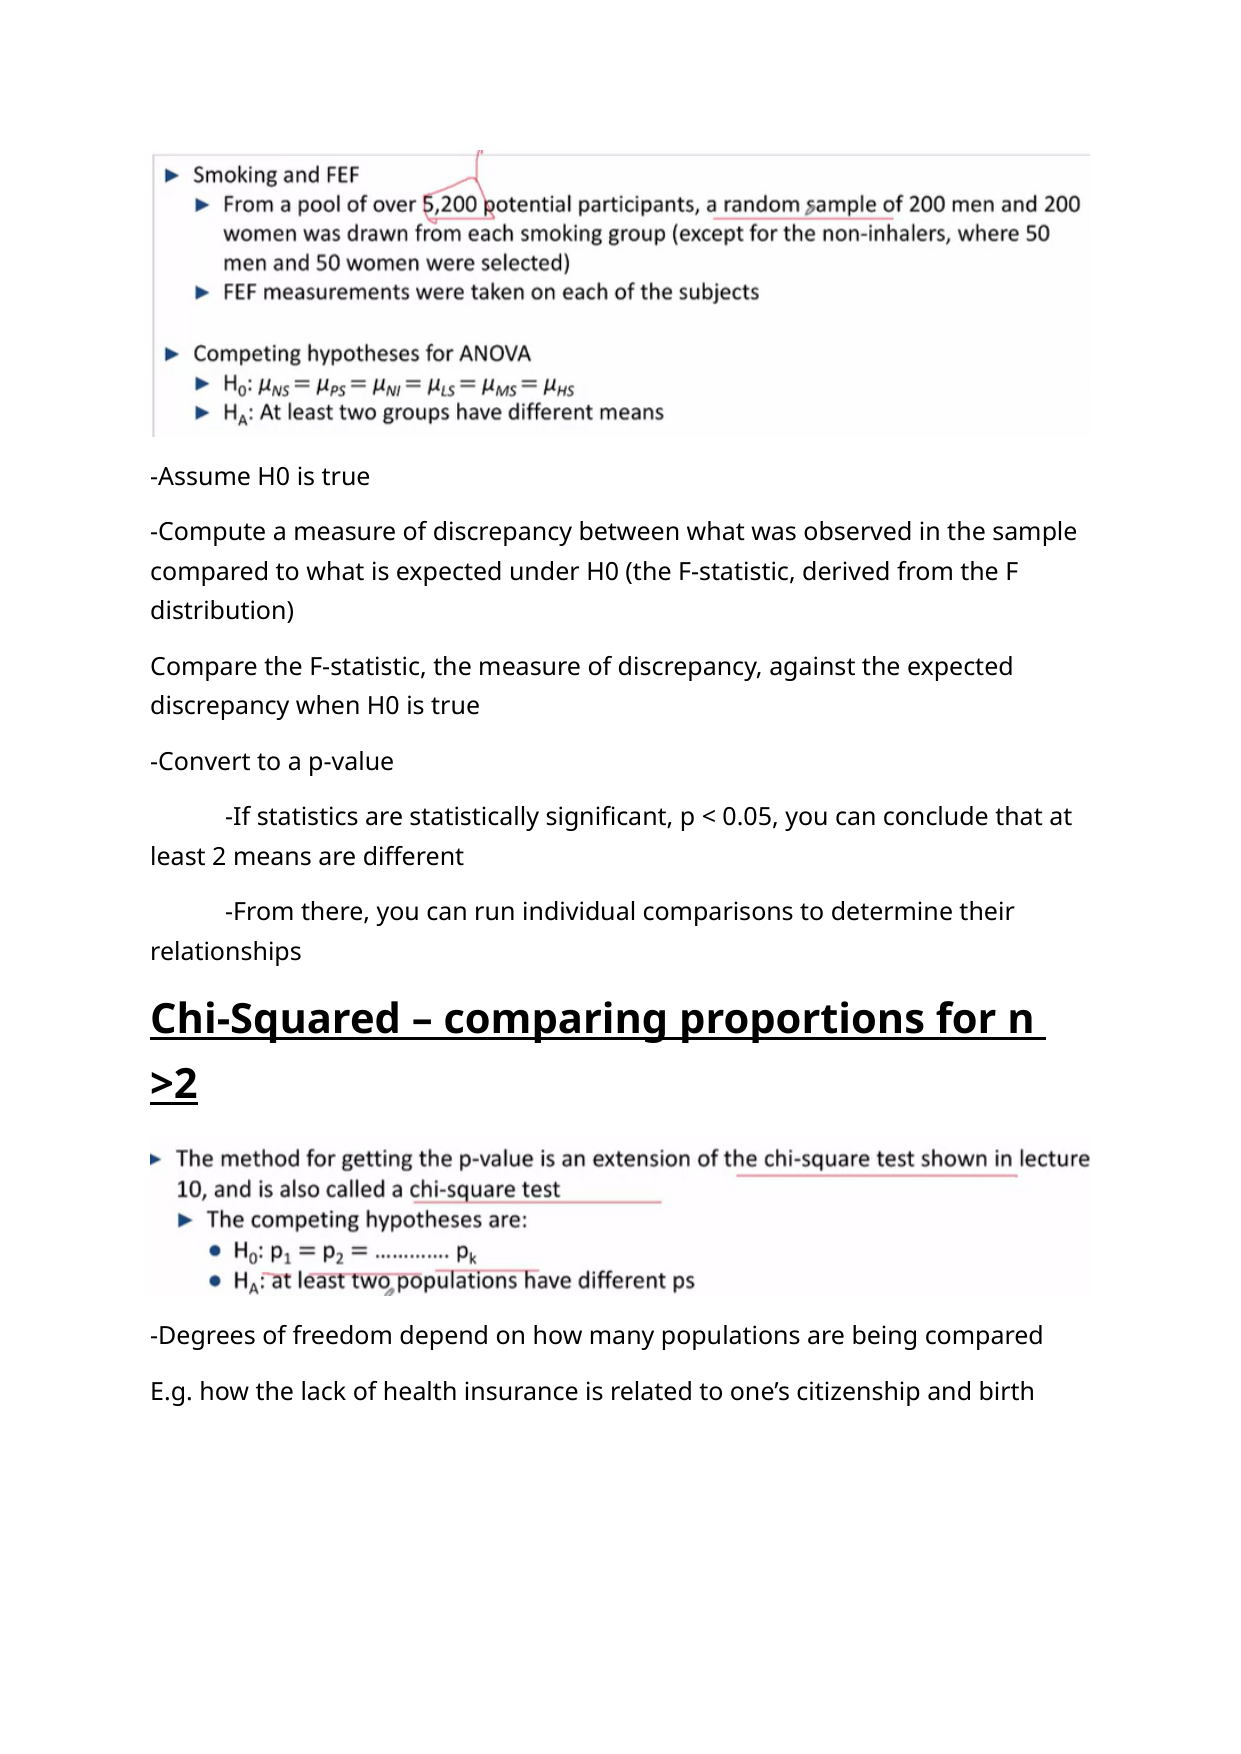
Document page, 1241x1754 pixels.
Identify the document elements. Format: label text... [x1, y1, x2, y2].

text -If statistics are statistically significant, p < 0.05, you can conclude that at least 2 means are different [150, 799, 1090, 872]
text -Assume H0 is true [150, 458, 1090, 492]
text -Compute a measure of discrepancy between what was observed in the sample compared to what is expected under H0 (the F-statistic, derived from the F distribution) [150, 514, 1090, 626]
picture [150, 1136, 1091, 1296]
text E.g. how the lack of health insurance is related to one’s citizenship and birth [150, 1373, 1090, 1407]
picture [150, 150, 1091, 437]
text Chi-Squared – comparing proportions for n >2 [150, 989, 1090, 1111]
text -From there, you can run individual comparisons to determine their relationships [150, 894, 1090, 967]
text -Convert to a p-value [150, 743, 1090, 777]
text Compare the F-statistic, the measure of discrepancy, against the expected discrepancy when H0 is true [150, 648, 1090, 721]
text -Degrees of freedom depend on how many populations are being compared [150, 1317, 1090, 1352]
